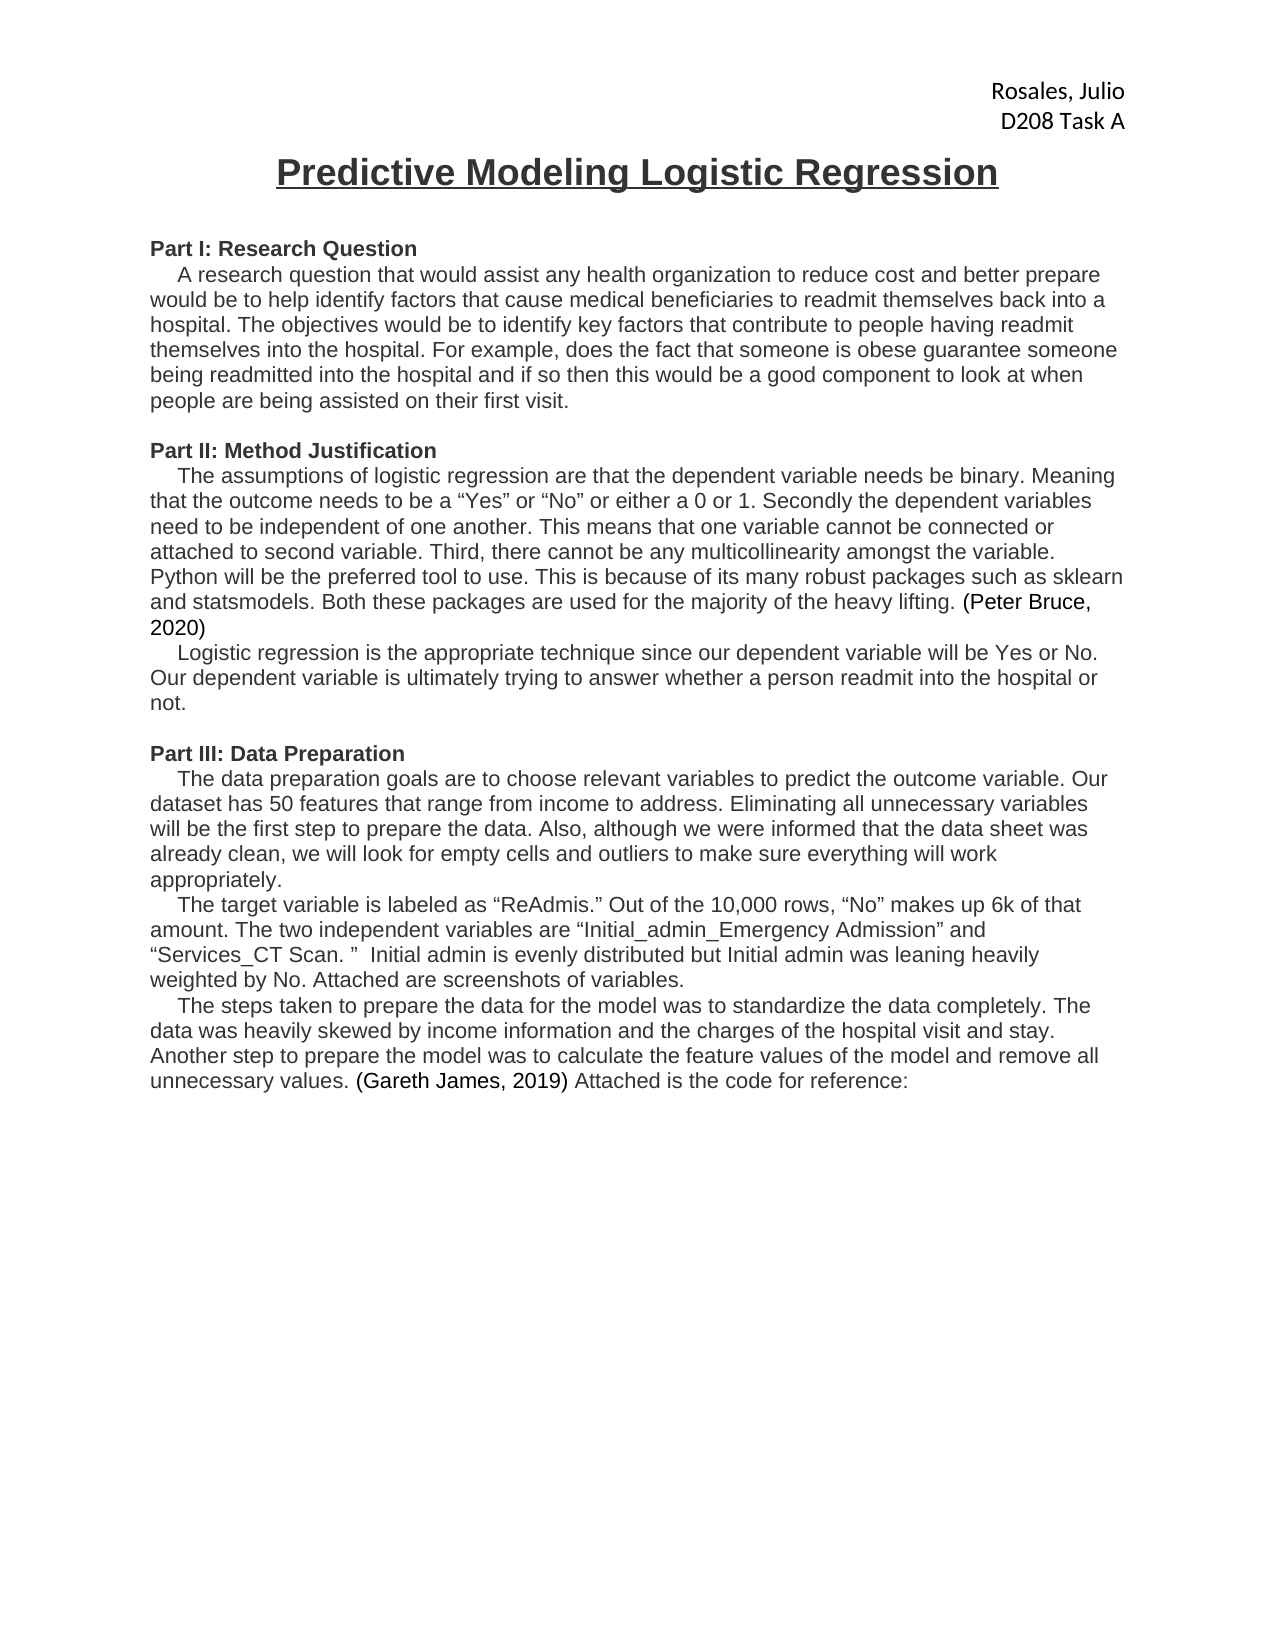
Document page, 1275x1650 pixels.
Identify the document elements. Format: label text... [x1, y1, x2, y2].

text The assumptions of logistic regression are that the dependent variable needs be binary. Meaning that the outcome needs to be a “Yes” or “No” or either a 0 or 1. Secondly the dependent variables need to be independent of one another. This means that one variable cannot be connected or attached to second variable. Third, there cannot be any multicollinearity amongst the variable. Python will be the preferred tool to use. This is because of its many robust packages such as sklearn and statsmodels. Both these packages are used for the majority of the heavy lifting. [150, 463, 1125, 639]
text The steps taken to prepare the data for the model was to standardize the data completely. The data was heavily skewed by income information and the charges of the hospital visit and stay. Another step to prepare the model was to calculate the feature values of the model and remove all unnecessary values. Attached is the code for reference: [150, 992, 1125, 1093]
text Logistic regression is the appropriate technique since our dependent variable will be Yes or No. Our dependent variable is ultimately trying to answer whether a person readmit into the hospital or not. [150, 639, 1125, 715]
text Part I: Research Question [150, 236, 1125, 261]
text A research question that would assist any health organization to reduce cost and better prepare would be to help identify factors that cause medical beneficiaries to readmit themselves back into a hospital. The objectives would be to identify key factors that contribute to people having readmit themselves into the hospital. For example, does the fact that someone is obese guarantee someone being readmitted into the hospital and if so then this would be a good component to look at when people are being assisted on their first visit. [150, 261, 1125, 413]
text The target variable is labeled as “ReAdmis.” Out of the 10,000 rows, “No” makes up 6k of that amount. The two independent variables are “Initial_admin_Emergency Admission” and “Services_CT Scan. ” Initial admin is evenly distributed but Initial admin was leaning heavily weighted by No. Attached are screenshots of variables. [150, 892, 1125, 992]
text Part III: Data Preparation [150, 740, 1125, 766]
text Predictive Modeling Logistic Regression [150, 150, 1125, 193]
text The data preparation goals are to choose relevant variables to predict the outcome variable. Our dataset has 50 features that range from income to address. Eliminating all unnecessary variables will be the first step to prepare the data. Also, although we were informed that the data sheet was already clean, we will look for empty cells and outliers to make sure everything will work appropriately. [150, 766, 1125, 892]
text Part II: Method Justification [150, 438, 1125, 463]
